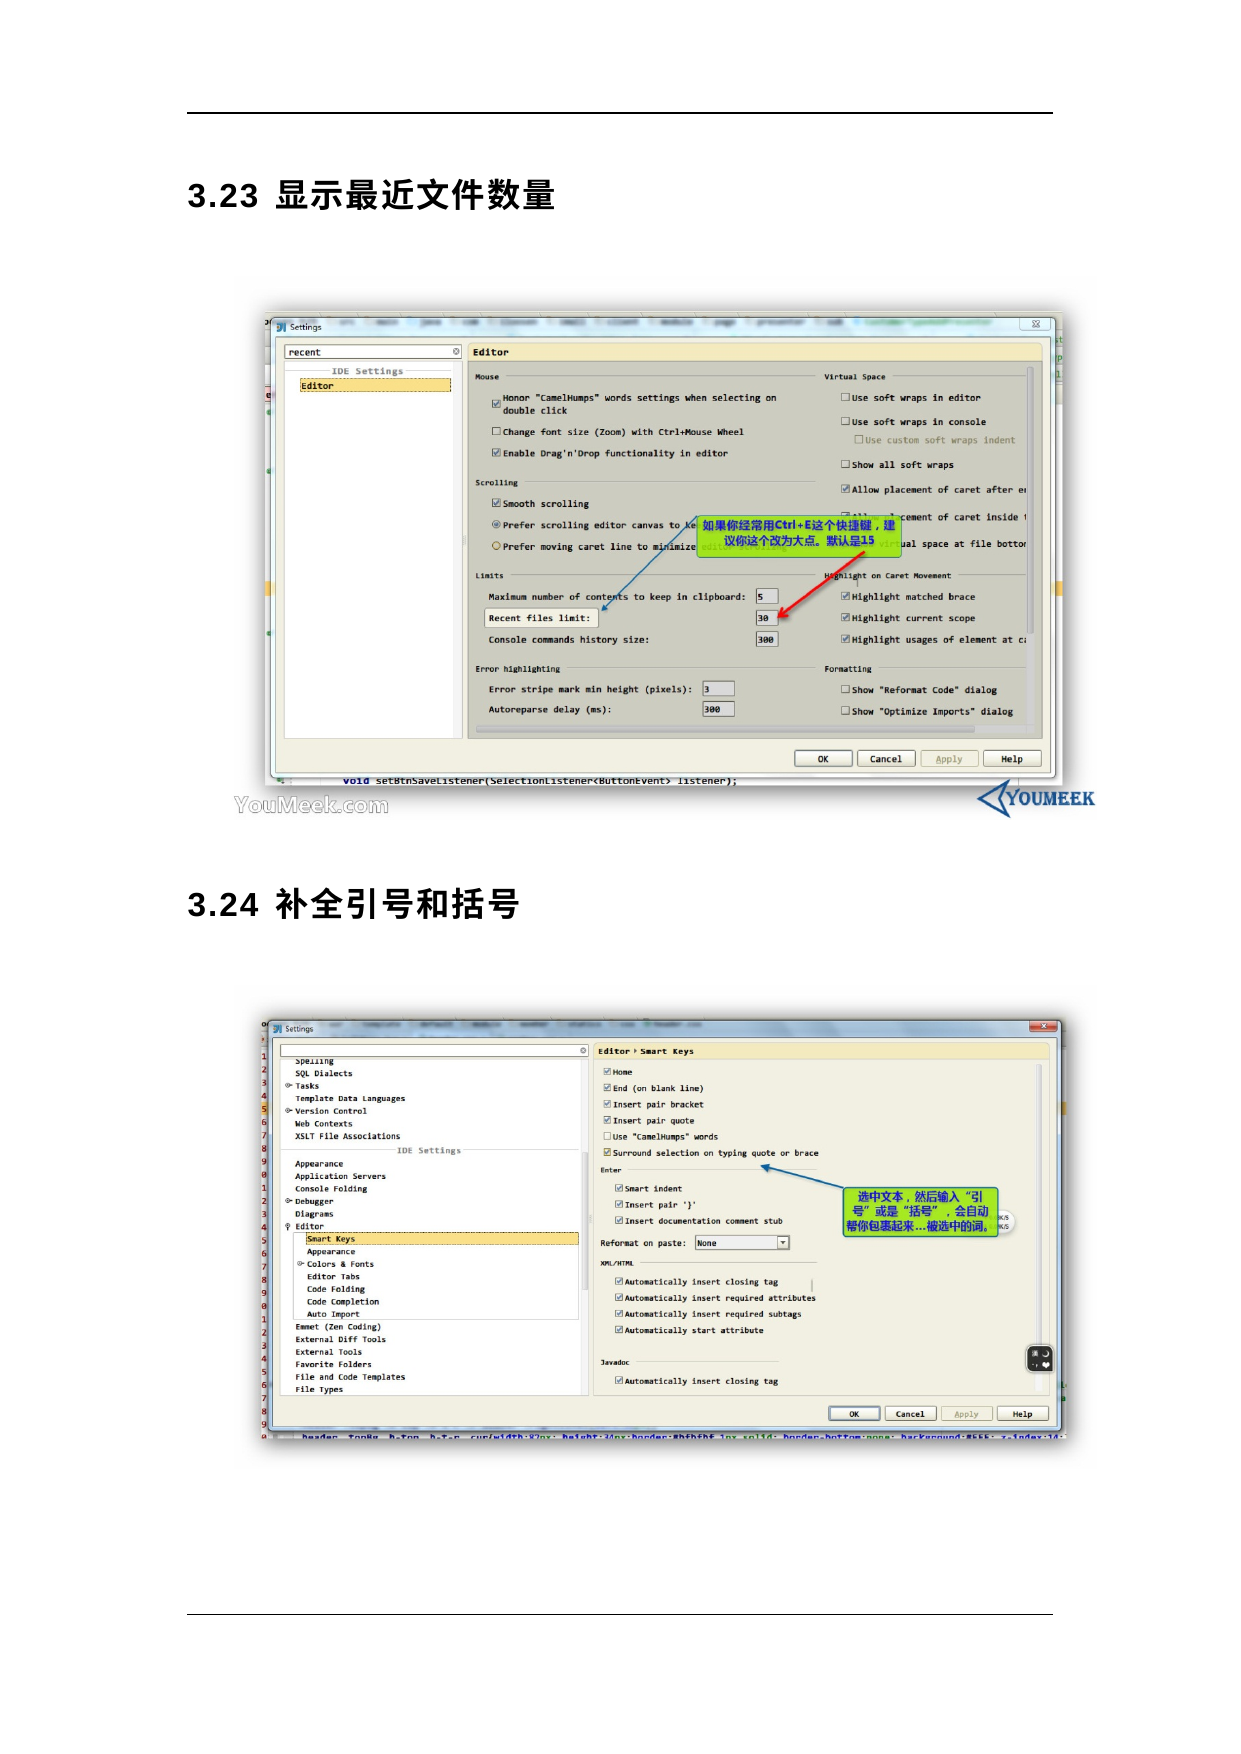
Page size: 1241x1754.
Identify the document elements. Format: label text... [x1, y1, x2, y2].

picture [231, 985, 1097, 1469]
picture [231, 276, 1097, 820]
subtitle 补全引号和括号 [187, 869, 1053, 934]
subtitle 显示最近文件数量 [187, 160, 1053, 225]
